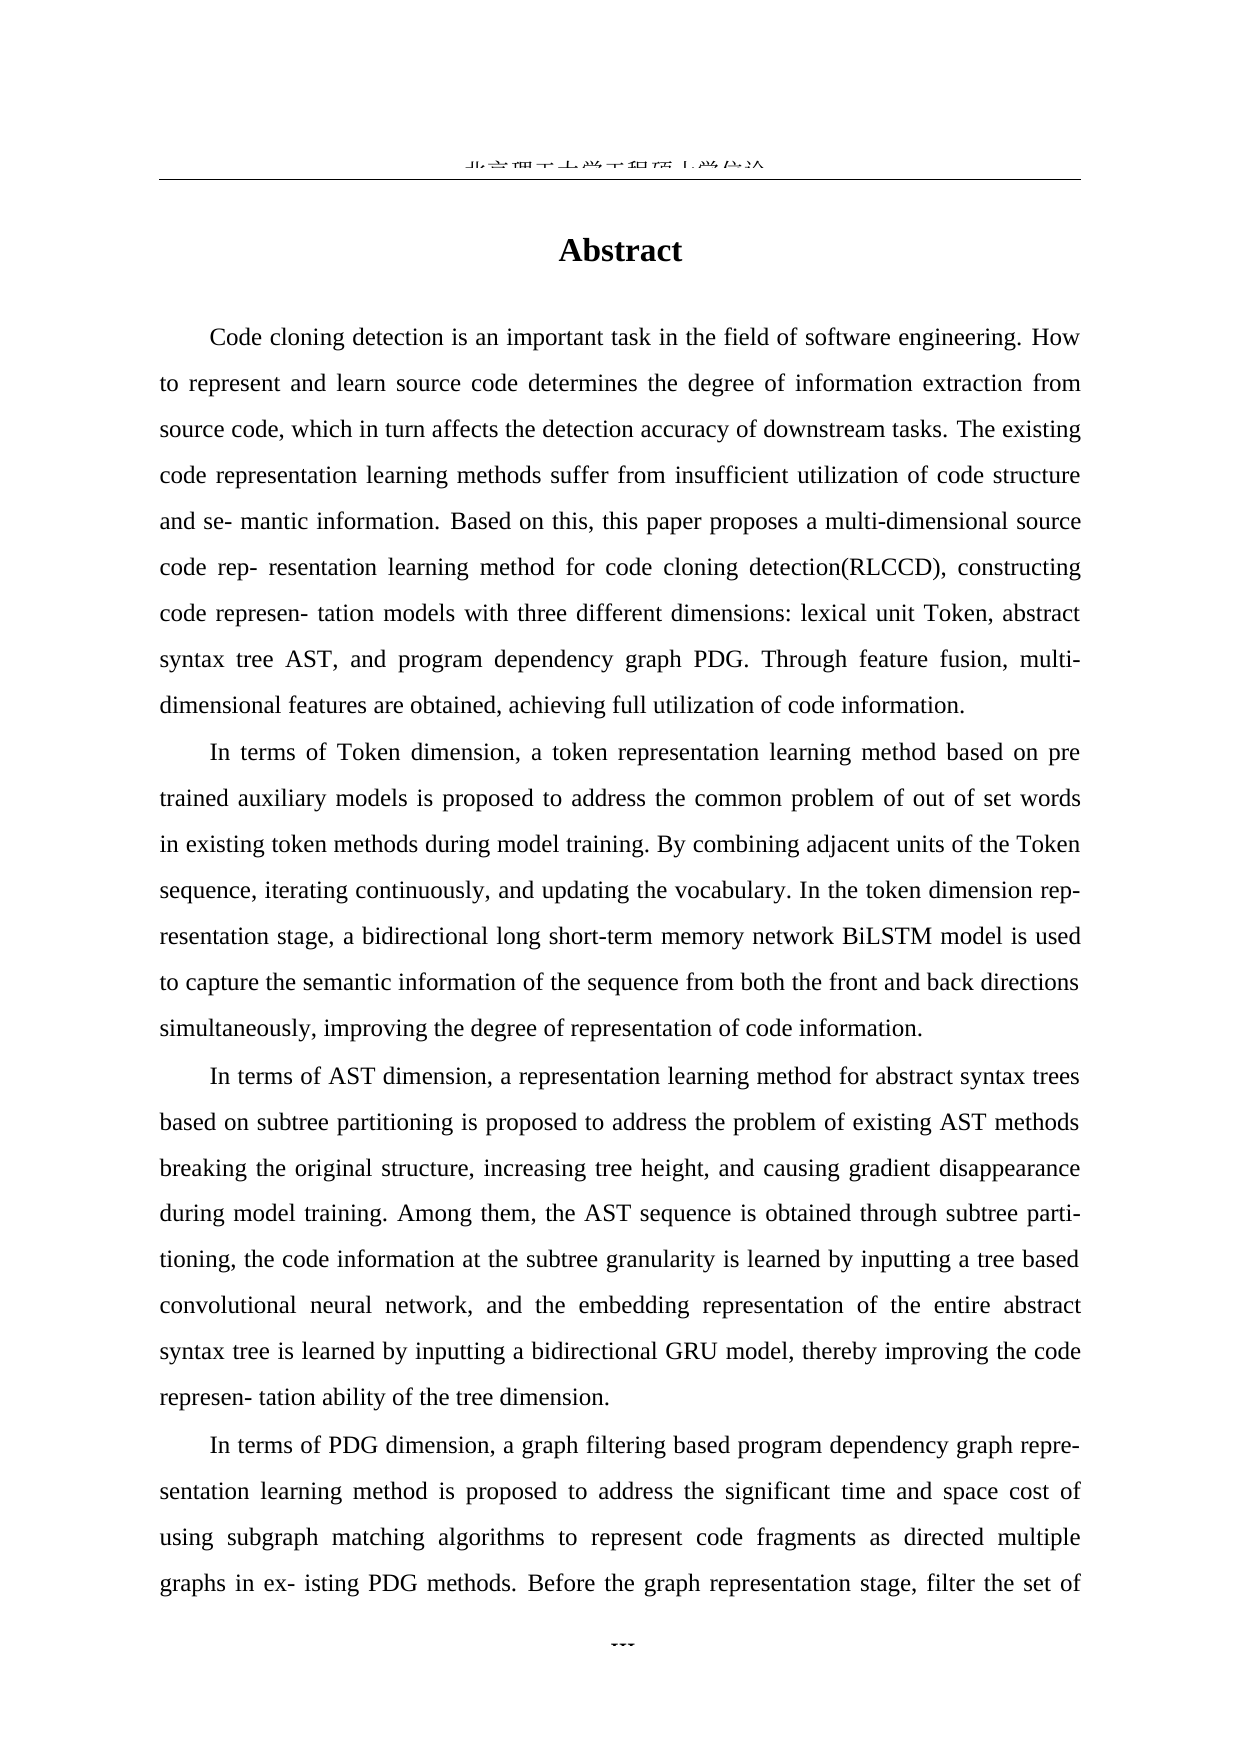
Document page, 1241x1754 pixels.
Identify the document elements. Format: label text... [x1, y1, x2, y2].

text In terms of AST dimension, a representation learning method for abstract syntax trees based on subtree partitioning is proposed to address the problem of existing AST methods breaking the original structure, increasing tree height, and causing gradient disappearance during model training. Among them, the AST sequence is obtained through subtree parti- tioning, the code information at the subtree granularity is learned by inputting a tree based convolutional neural network, and the embedding representation of the entire abstract syntax tree is learned by inputting a bidirectional GRU model, thereby improving the code represen- tation ability of the tree dimension. [159, 1061, 1081, 1411]
text Code cloning detection is an important task in the field of software engineering. How to represent and learn source code determines the degree of information extraction from source code, which in turn affects the detection accuracy of downstream tasks. The existing code representation learning methods suffer from insufficient utilization of code structure and se- mantic information. Based on this, this paper proposes a multi-dimensional source code rep- resentation learning method for code cloning detection(RLCCD), constructing code represen- tation models with three different dimensions: lexical unit Token, abstract syntax tree AST, and program dependency graph PDG. Through feature fusion, multi-dimensional features are obtained, achieving full utilization of code information. [159, 322, 1081, 718]
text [159, 1430, 1081, 1597]
text Abstract [139, 230, 1102, 268]
text In terms of Token dimension, a token representation learning method based on pre trained auxiliary models is proposed to address the common problem of out of set words in existing token methods during model training. By combining adjacent units of the Token sequence, iterating continuously, and updating the vocabulary. In the token dimension rep- resentation stage, a bidirectional long short-term memory network BiLSTM model is used to capture the semantic information of the sequence from both the front and back directions simultaneously, improving the degree of representation of code information. [159, 737, 1081, 1042]
